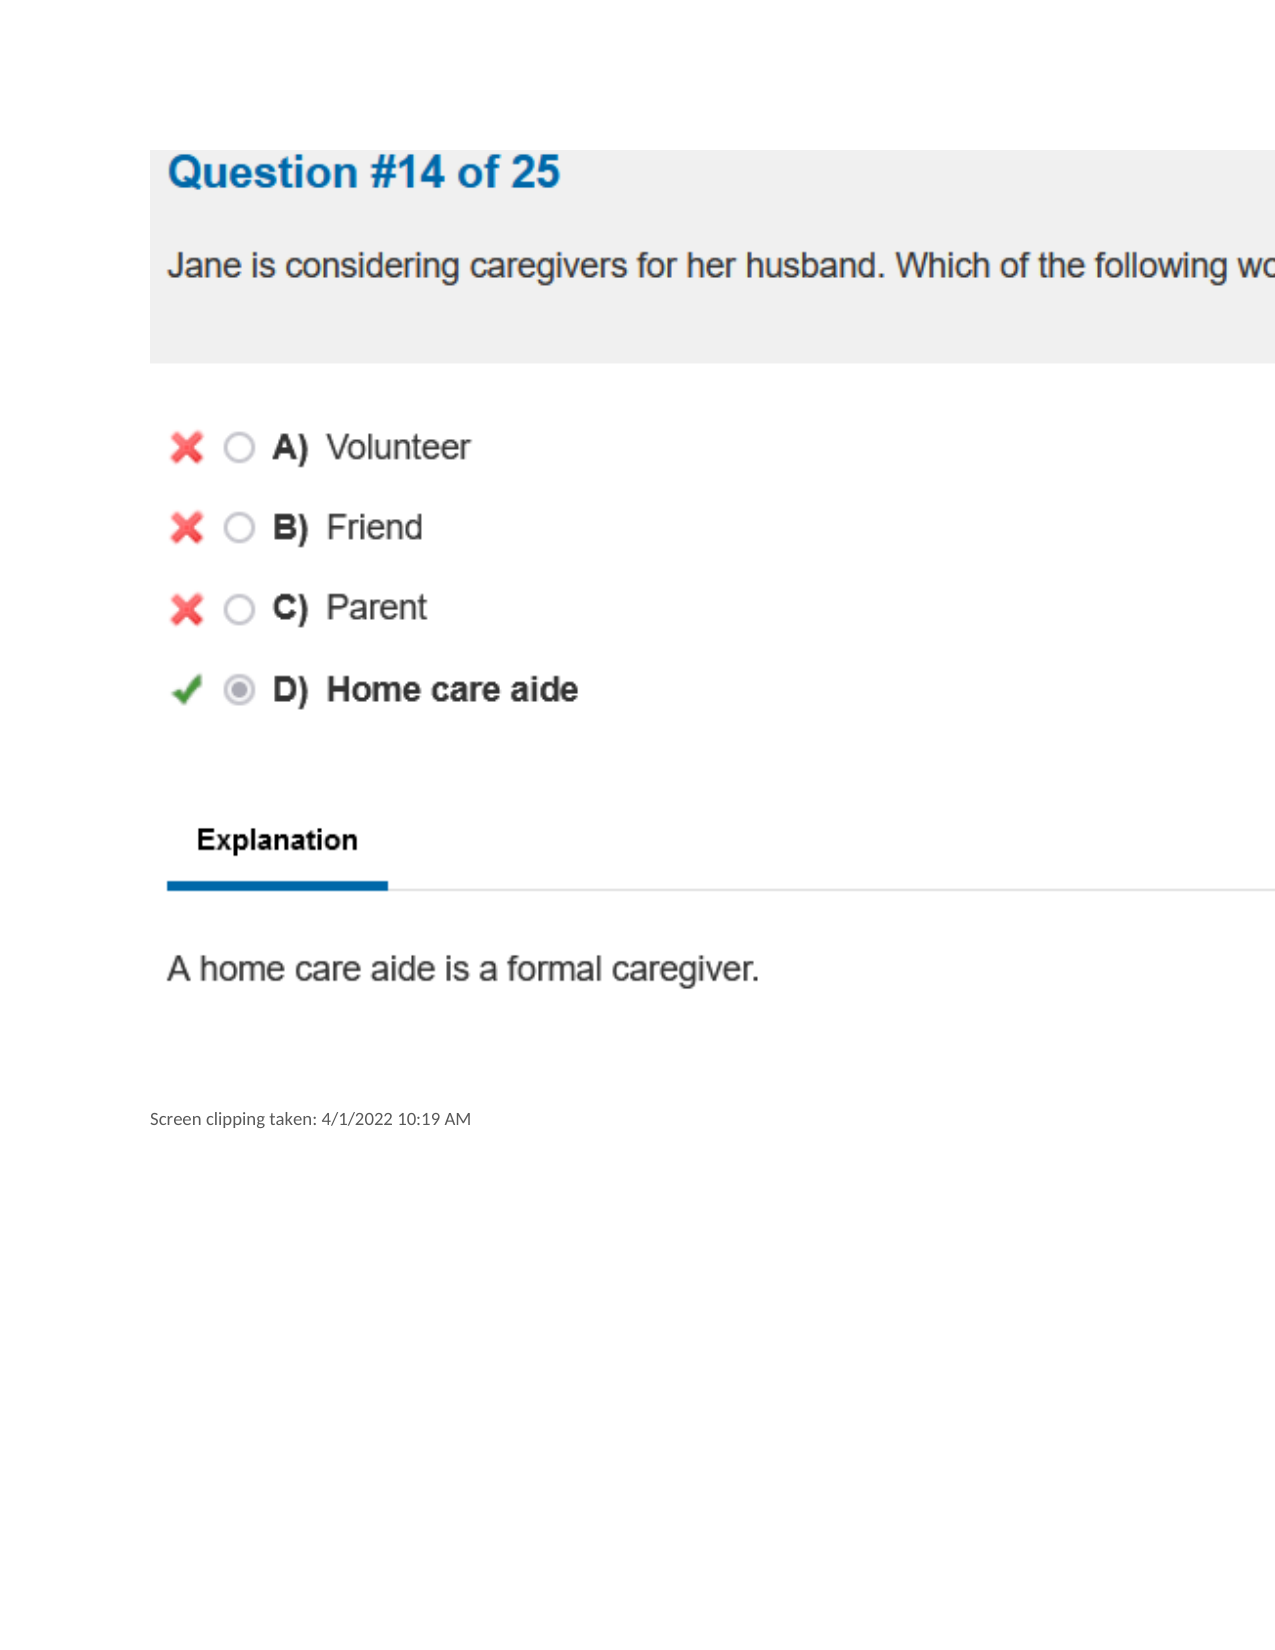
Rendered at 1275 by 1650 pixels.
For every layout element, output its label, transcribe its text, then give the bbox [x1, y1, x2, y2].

picture [150, 150, 1275, 1034]
text Screen clipping taken: 4/1/2022 10:19 AM [150, 1108, 1125, 1131]
